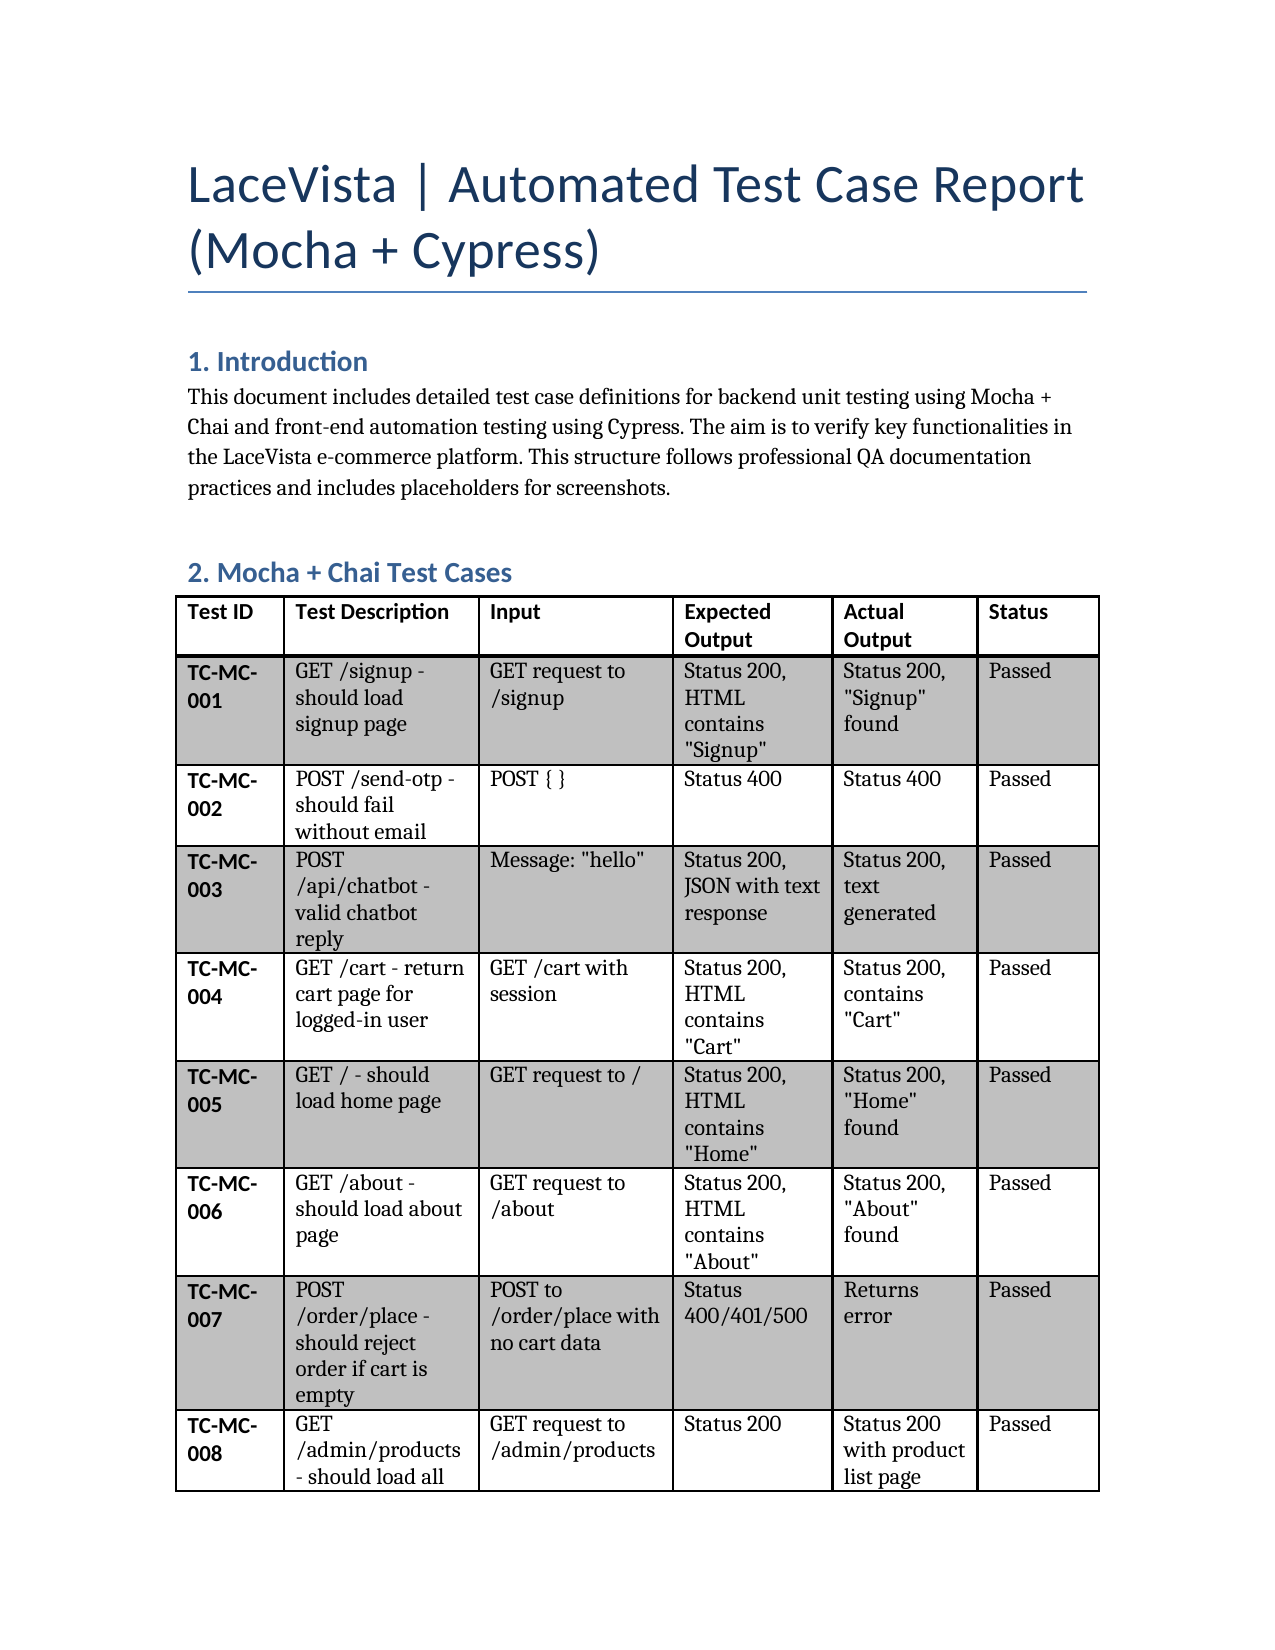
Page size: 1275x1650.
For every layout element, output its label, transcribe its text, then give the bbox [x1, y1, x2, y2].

table_cell TC-MC-006 [177, 1169, 283, 1275]
table_header Actual Output [834, 598, 976, 653]
table_cell Status 400/401/500 [674, 1277, 831, 1409]
table_cell Passed [979, 954, 1098, 1060]
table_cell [480, 1411, 672, 1490]
table_header Test ID [177, 598, 283, 653]
table_cell Status 400 [674, 766, 831, 845]
table_cell Passed [979, 1062, 1098, 1167]
table_cell Passed [979, 658, 1098, 764]
table_cell TC-MC-004 [177, 954, 283, 1060]
table_cell Status 200, "Home" found [834, 1062, 976, 1167]
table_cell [834, 1411, 976, 1490]
table_cell TC-MC-008 [177, 1411, 283, 1490]
table_cell POST to /order/place with no cart data [480, 1277, 672, 1409]
table_cell Status 200, contains "Cart" [834, 954, 976, 1060]
table_cell GET / - should load home page [285, 1062, 478, 1167]
table_cell GET /cart - return cart page for logged-in user [285, 954, 478, 1060]
table_cell Status 400 [834, 766, 976, 845]
table_cell GET /about - should load about page [285, 1169, 478, 1275]
table_cell Returns error [834, 1277, 976, 1409]
table_cell Status 200, HTML contains "Home" [674, 1062, 831, 1167]
table_cell GET /signup - should load signup page [285, 658, 478, 764]
table_cell TC-MC-001 [177, 658, 283, 764]
table_header Input [480, 598, 672, 653]
table_cell TC-MC-007 [177, 1277, 283, 1409]
subtitle 2. Mocha + Chai Test Cases [187, 554, 1087, 590]
table_header Test Description [285, 598, 478, 653]
table_cell Status 200, HTML contains "Signup" [674, 658, 831, 764]
table_cell Passed [979, 847, 1098, 952]
text This document includes detailed test case definitions for backend unit testing using Mocha + Chai and front-end automation testing using Cypress. The aim is to verify key functionalities in the LaceVista e-commerce platform. This structure follows professional QA documentation practices and includes placeholders for screenshots. [187, 384, 1087, 501]
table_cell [285, 1411, 478, 1490]
table_header Expected Output [674, 598, 831, 653]
table_header Status [979, 598, 1098, 653]
table_cell POST /send-otp - should fail without email [285, 766, 478, 845]
subtitle 1. Introduction [187, 343, 1087, 378]
table_cell GET request to / [480, 1062, 672, 1167]
table_cell POST { } [480, 766, 672, 845]
table_cell GET /cart with session [480, 954, 672, 1060]
table_cell POST /order/place - should reject order if cart is empty [285, 1277, 478, 1409]
table_cell POST /api/chatbot - valid chatbot reply [285, 847, 478, 952]
table_cell GET request to /signup [480, 658, 672, 764]
table_cell Status 200, HTML contains "Cart" [674, 954, 831, 1060]
table_cell Status 200, "About" found [834, 1169, 976, 1275]
table_cell Status 200, "Signup" found [834, 658, 976, 764]
table_cell TC-MC-002 [177, 766, 283, 845]
table_cell Passed [979, 1411, 1098, 1490]
table_cell Passed [979, 1169, 1098, 1275]
table_cell Passed [979, 766, 1098, 845]
table_cell TC-MC-003 [177, 847, 283, 952]
table_cell GET request to /about [480, 1169, 672, 1275]
title LaceVista | Automated Test Case Report (Mocha + Cypress) [187, 150, 1087, 293]
table_cell Message: "hello" [480, 847, 672, 952]
table_cell Passed [979, 1277, 1098, 1409]
table_cell Status 200 [674, 1411, 831, 1490]
table_cell TC-MC-005 [177, 1062, 283, 1167]
table_cell Status 200, text generated [834, 847, 976, 952]
table_cell Status 200, JSON with text response [674, 847, 831, 952]
table_cell Status 200, HTML contains "About" [674, 1169, 831, 1275]
